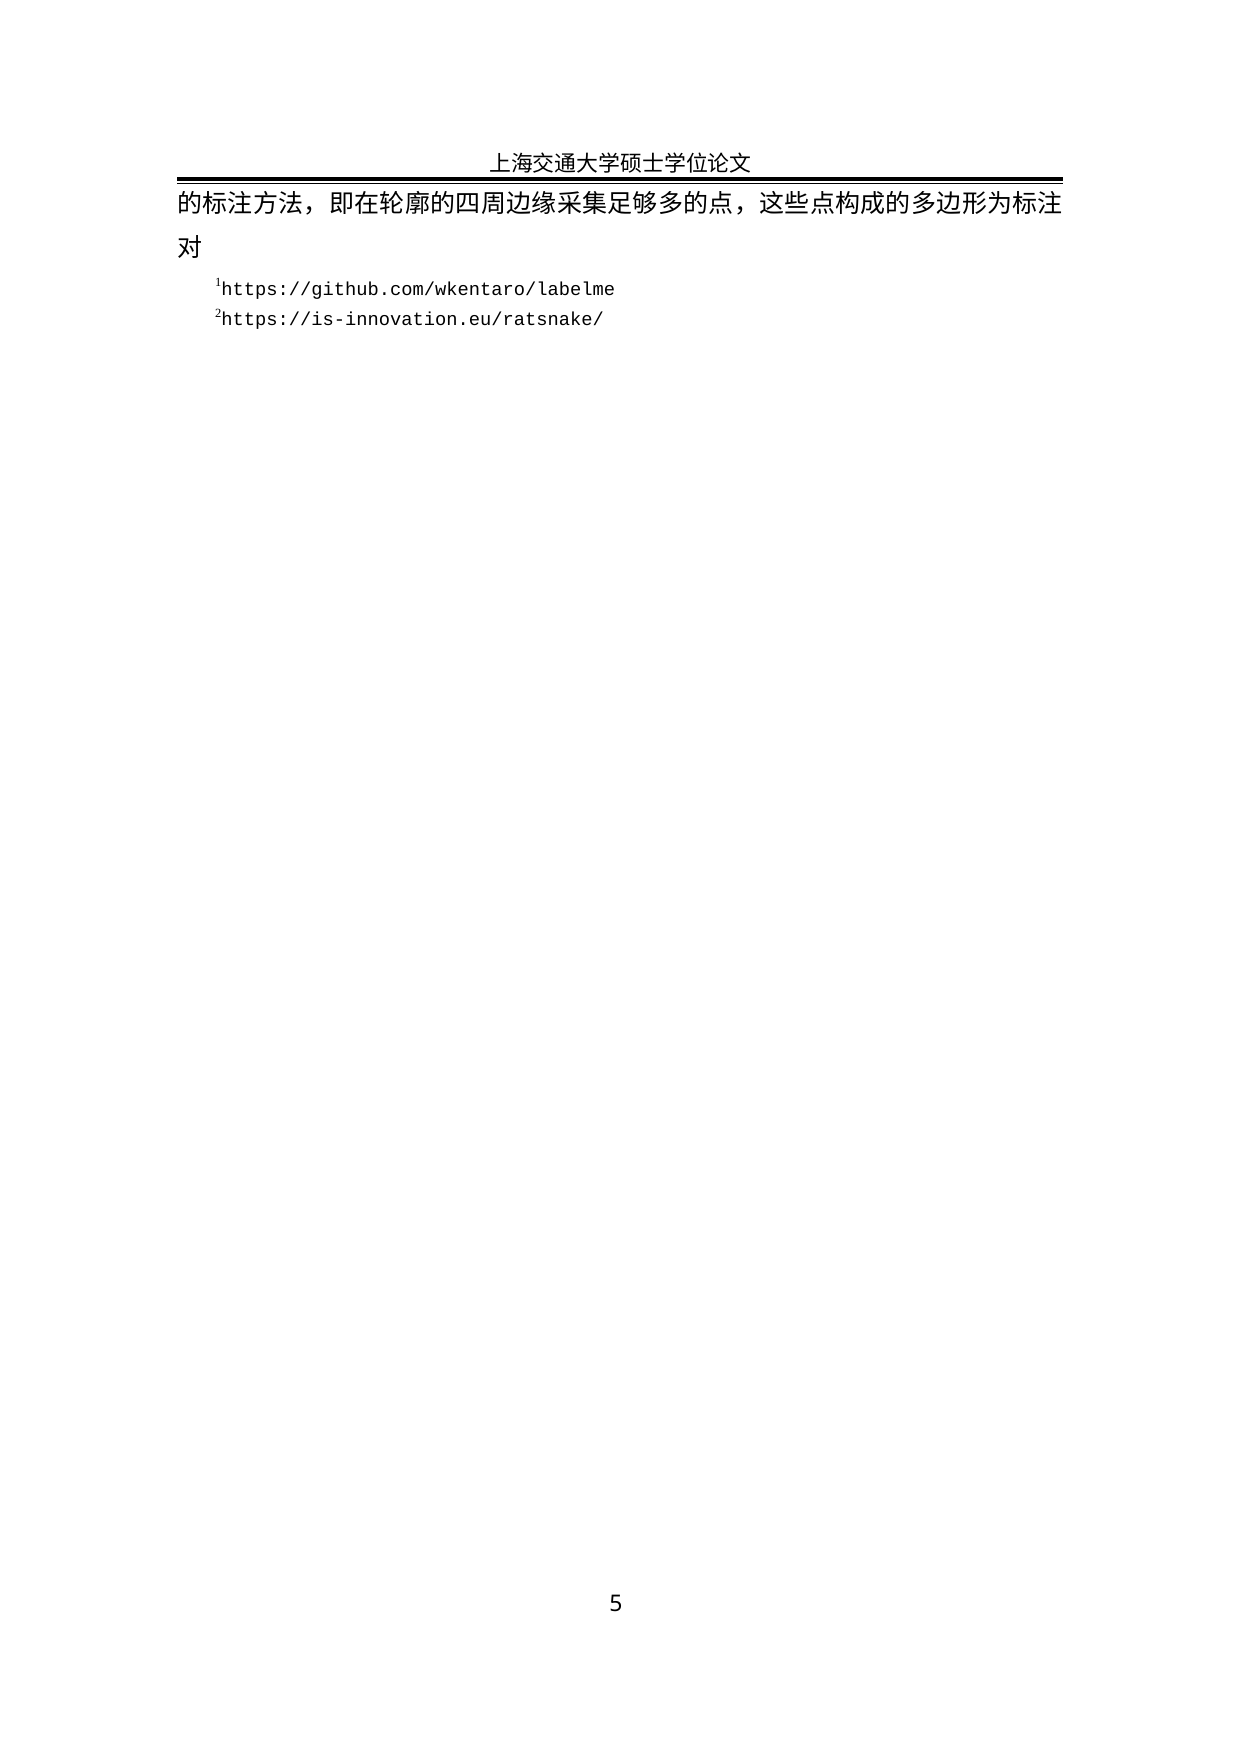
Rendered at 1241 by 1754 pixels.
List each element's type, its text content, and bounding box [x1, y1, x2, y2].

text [177, 183, 1063, 263]
text 1https://github.com/wkentaro/labelme 2https://is-innovation.eu/ratsnake/ [215, 275, 616, 331]
